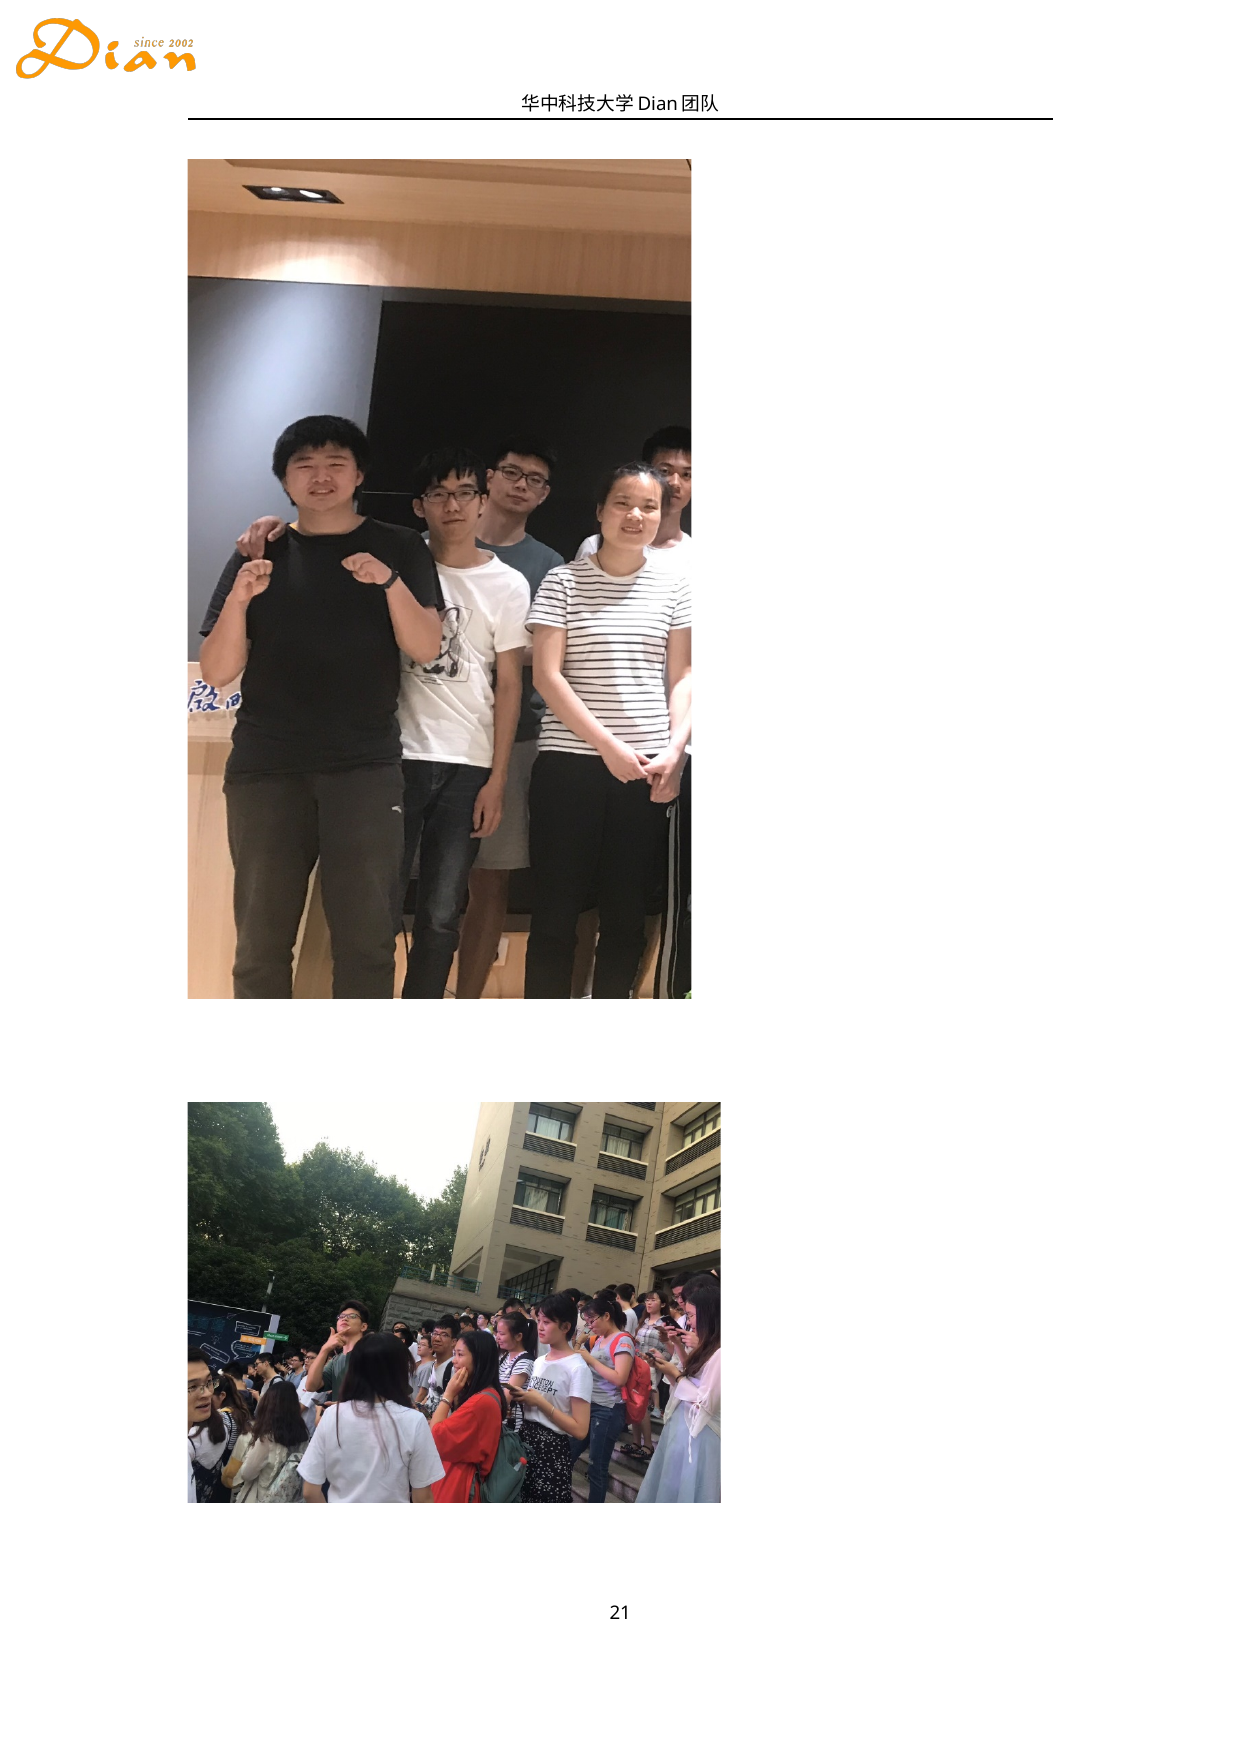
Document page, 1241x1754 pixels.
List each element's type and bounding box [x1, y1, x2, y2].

picture [187, 1102, 721, 1503]
picture [4, 4, 207, 88]
picture [187, 159, 692, 999]
